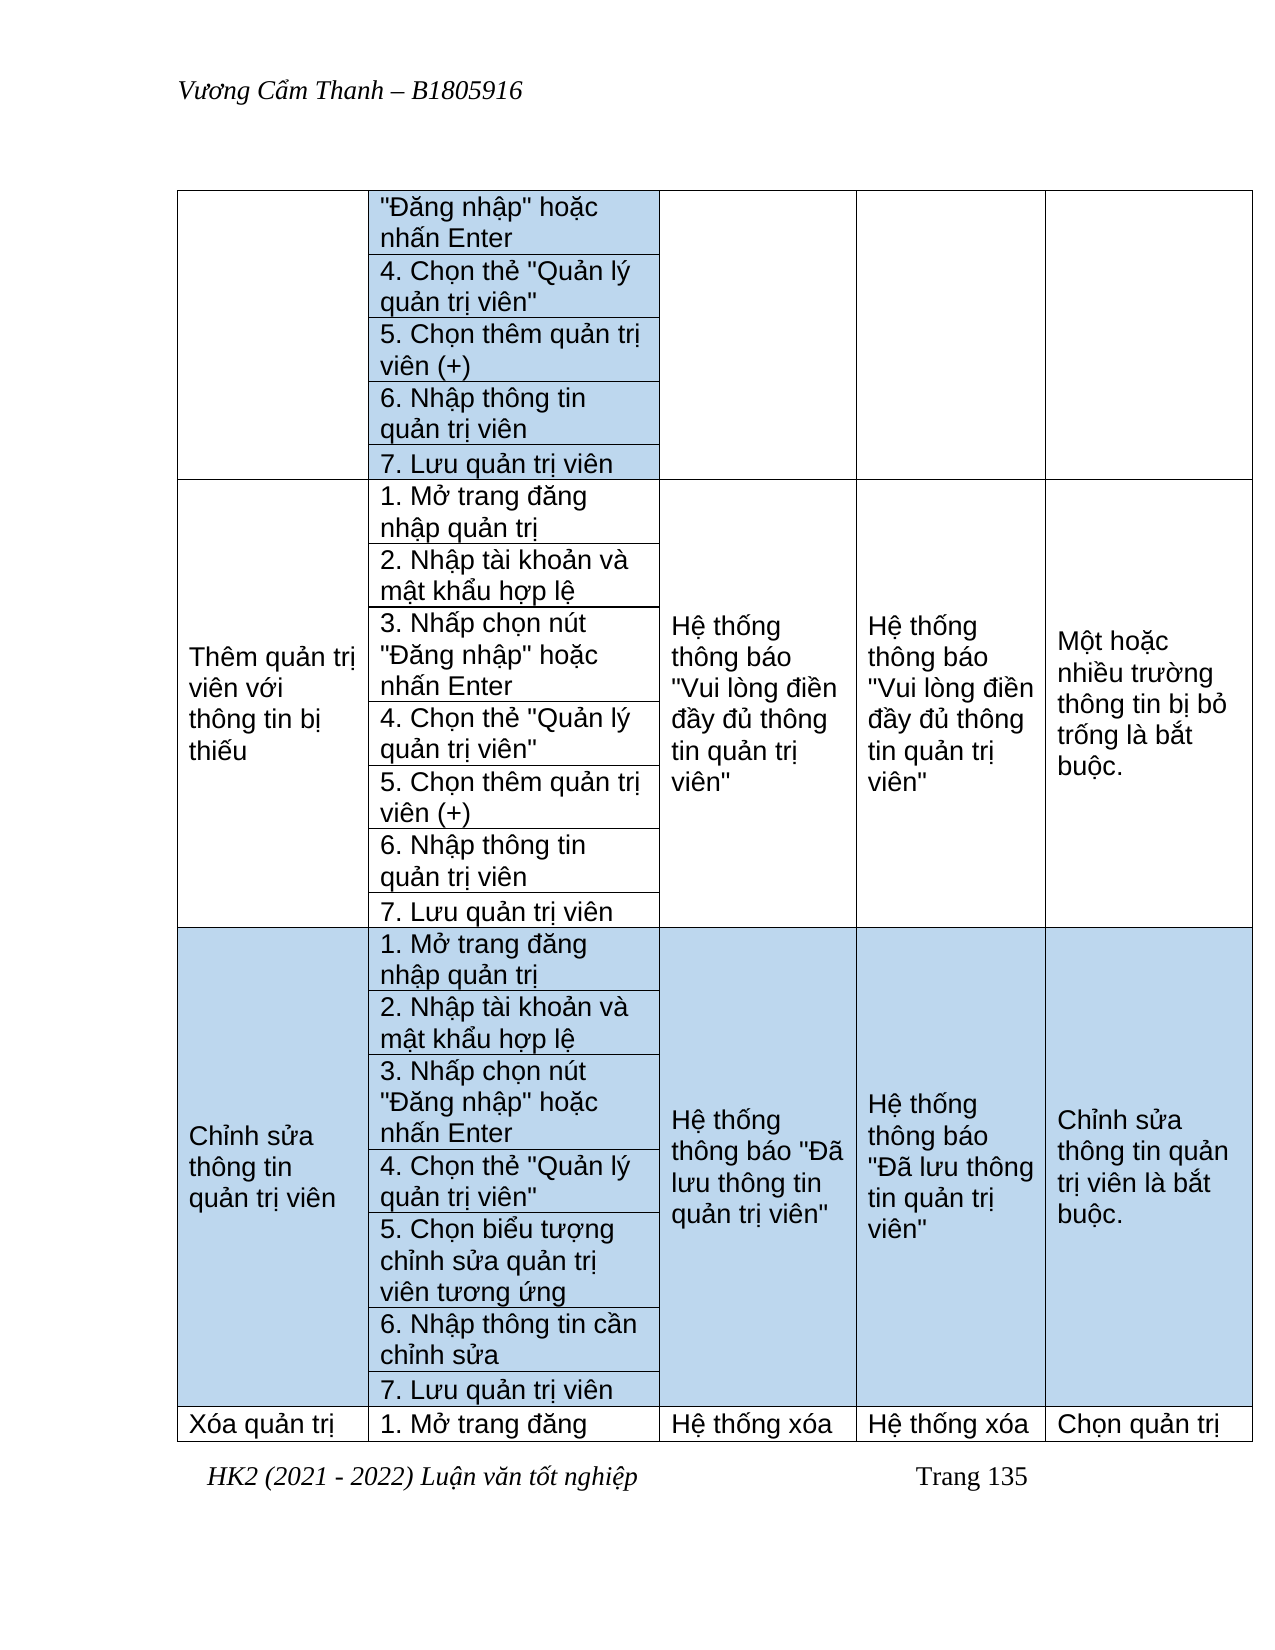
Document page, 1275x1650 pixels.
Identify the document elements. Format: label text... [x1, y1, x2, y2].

table_cell 4. Chọn thẻ "Quản lý quản trị viên" [369, 1150, 659, 1212]
table_cell Chỉnh sửa thông tin quản trị viên là bắt buộc. [1046, 928, 1252, 1406]
table_cell 2. Nhập tài khoản và mật khẩu hợp lệ [369, 544, 659, 606]
table_cell Thêm quản trị viên với thông tin bị thiếu [178, 480, 368, 927]
table_cell Xóa quản trị viên [178, 1407, 368, 1441]
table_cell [1046, 1407, 1252, 1441]
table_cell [660, 1407, 856, 1441]
table_cell Chỉnh sửa thông tin quản trị viên [178, 928, 368, 1406]
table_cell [857, 1407, 1045, 1441]
table_cell 4. Chọn thẻ "Quản lý quản trị viên" [369, 255, 659, 317]
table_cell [369, 191, 659, 254]
table_cell Hệ thống thông báo "Đã lưu thông tin quản trị viên" [857, 928, 1045, 1406]
table_cell 6. Nhập thông tin quản trị viên [369, 382, 659, 444]
table_cell 6. Nhập thông tin cần chỉnh sửa [369, 1308, 659, 1371]
table_cell Hệ thống thông báo "Vui lòng điền đầy đủ thông tin quản trị viên" [857, 480, 1045, 927]
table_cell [369, 1407, 659, 1441]
table_cell 6. Nhập thông tin quản trị viên [369, 829, 659, 892]
table_cell 5. Chọn biểu tượng chỉnh sửa quản trị viên tương ứng [369, 1213, 659, 1307]
table_cell Một hoặc nhiều trường thông tin bị bỏ trống là bắt buộc. [1046, 480, 1252, 927]
table_cell 7. Lưu quản trị viên [369, 893, 659, 927]
table_cell Hệ thống thông báo "Vui lòng điền đầy đủ thông tin quản trị viên" [660, 480, 856, 927]
table_cell 1. Mở trang đăng nhập quản trị [369, 480, 659, 543]
table_cell 3. Nhấp chọn nút "Đăng nhập" hoặc nhấn Enter [369, 1055, 659, 1149]
table_cell 7. Lưu quản trị viên [369, 1372, 659, 1406]
table_cell Hệ thống thông báo "Đã lưu thông tin quản trị viên" [660, 928, 856, 1406]
table_cell 1. Mở trang đăng nhập quản trị [369, 928, 659, 990]
table_cell 4. Chọn thẻ "Quản lý quản trị viên" [369, 702, 659, 765]
table_cell 7. Lưu quản trị viên [369, 445, 659, 479]
table_cell 5. Chọn thêm quản trị viên (+) [369, 318, 659, 381]
table_cell 2. Nhập tài khoản và mật khẩu hợp lệ [369, 991, 659, 1054]
table_cell 5. Chọn thêm quản trị viên (+) [369, 766, 659, 828]
table_cell 3. Nhấp chọn nút "Đăng nhập" hoặc nhấn Enter [369, 608, 659, 701]
